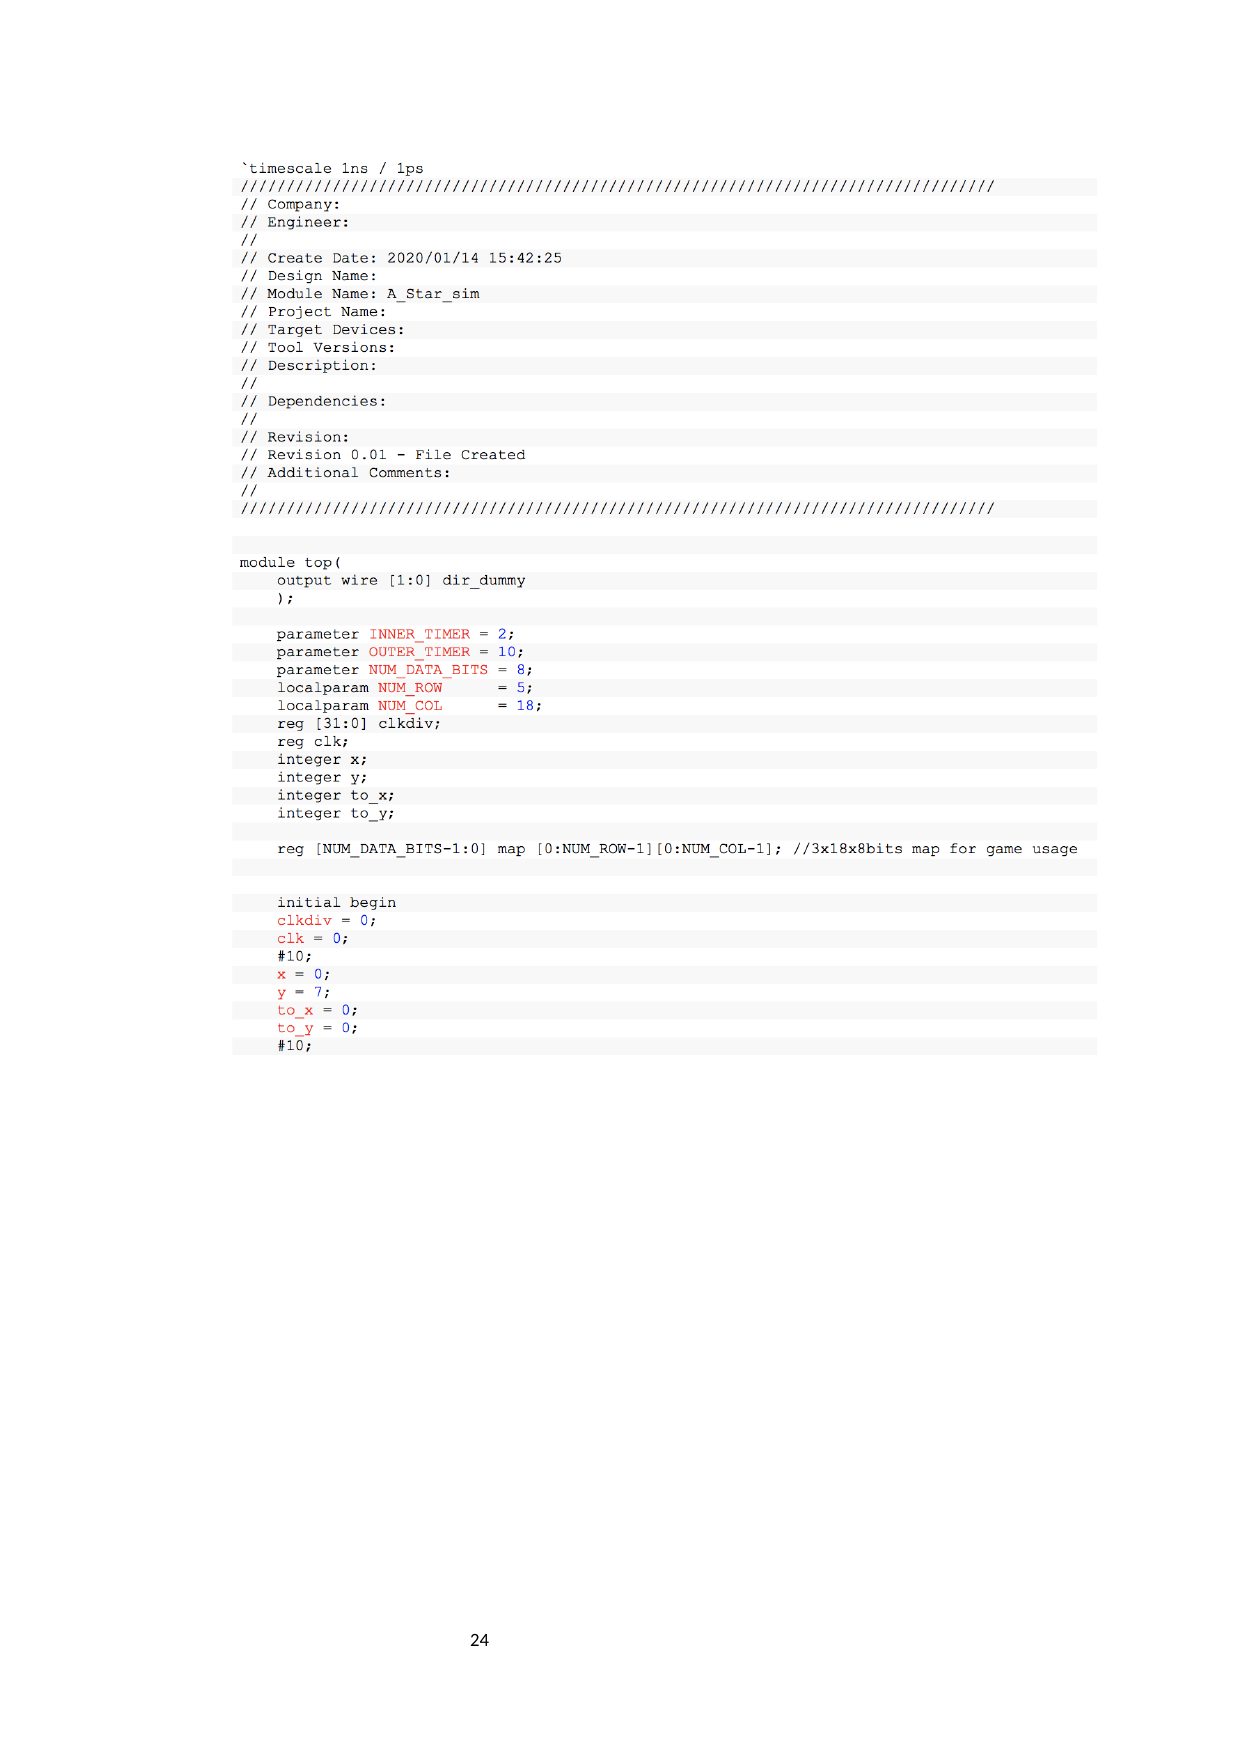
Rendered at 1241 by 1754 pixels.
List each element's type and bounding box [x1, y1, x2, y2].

picture [232, 162, 1098, 1055]
